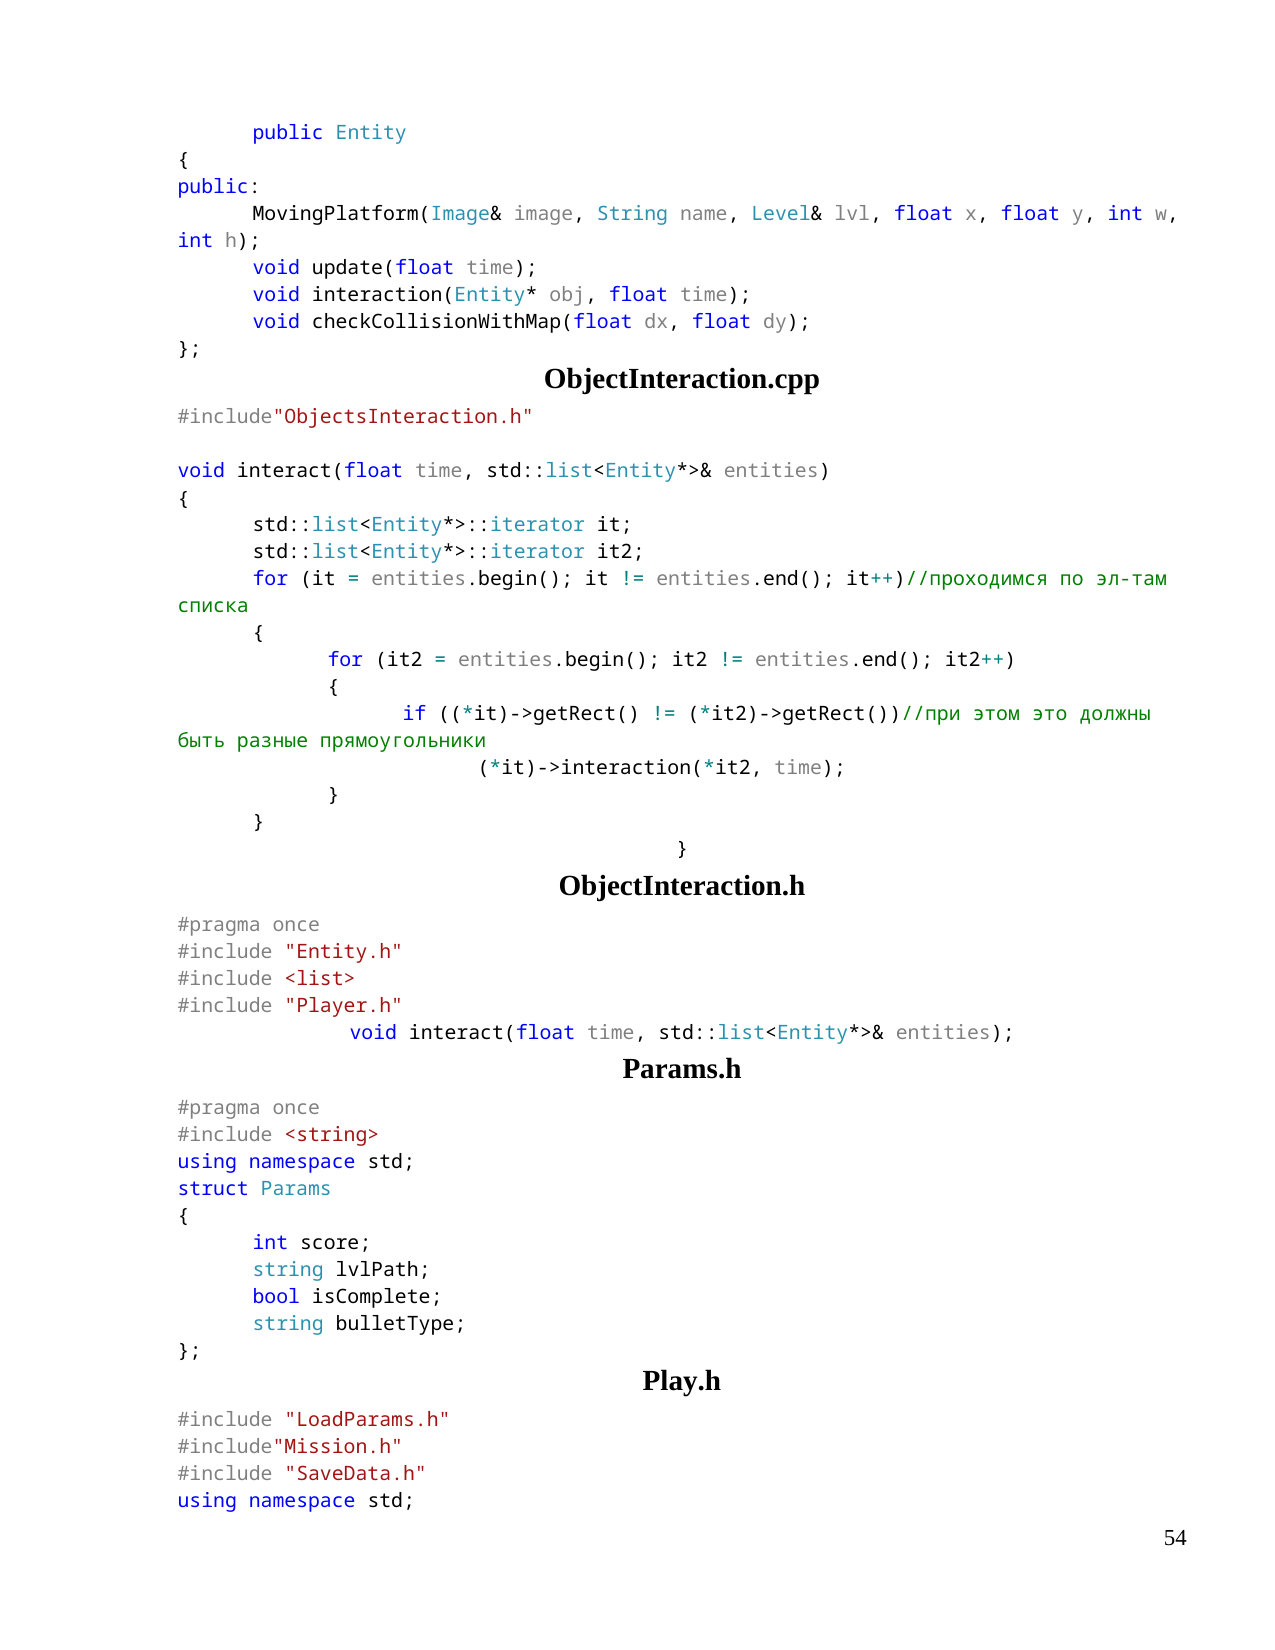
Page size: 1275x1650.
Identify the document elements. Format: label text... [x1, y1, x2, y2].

text #include "Player.h" [177, 991, 1186, 1018]
text if ((*it)->getRect() != (*it2)->getRect())//при этом это должны быть разные прямоугольники [177, 699, 1186, 753]
text bool isComplete; [177, 1282, 1186, 1309]
text void interact(float time, std::list<Entity*>& entities) [177, 457, 1186, 484]
text string lvlPath; [177, 1255, 1186, 1282]
text for (it2 = entities.begin(); it2 != entities.end(); it2++) [177, 646, 1186, 673]
text }; [177, 334, 1186, 361]
text std::list<Entity*>::iterator it; [177, 511, 1186, 538]
text #include <string> [177, 1120, 1186, 1147]
text Play.h [177, 1363, 1186, 1397]
text #pragma once [177, 910, 1186, 937]
text int score; [177, 1228, 1186, 1255]
text void update(float time); [177, 253, 1186, 280]
text ObjectInteraction.h [177, 868, 1186, 902]
text #include "SaveData.h" [177, 1459, 1186, 1486]
text #include "Entity.h" [177, 937, 1186, 964]
text ObjectInteraction.cpp [177, 361, 1186, 394]
text void interaction(Entity* obj, float time); [177, 280, 1186, 307]
text for (it = entities.begin(); it != entities.end(); it++)//проходимся по эл-там списка [177, 565, 1186, 619]
text #include <list> [177, 964, 1186, 991]
text void checkCollisionWithMap(float dx, float dy); [177, 307, 1186, 334]
text { [177, 145, 1186, 172]
text void interact(float time, std::list<Entity*>& entities); [177, 1018, 1186, 1045]
text string bulletType; [177, 1309, 1186, 1336]
text MovingPlatform(Image& image, String name, Level& lvl, float x, float y, int w, int h); [177, 199, 1186, 253]
text (*it)->interaction(*it2, time); [177, 753, 1186, 781]
text } [177, 781, 1186, 807]
text }; [177, 1336, 1186, 1363]
text { [177, 484, 1186, 511]
text std::list<Entity*>::iterator it2; [177, 538, 1186, 565]
text struct Params [177, 1174, 1186, 1201]
text { [177, 619, 1186, 646]
text public Entity [177, 118, 1186, 145]
text #pragma once [177, 1093, 1186, 1120]
text public: [177, 172, 1186, 199]
text { [177, 1201, 1186, 1228]
text #include"Mission.h" [177, 1432, 1186, 1459]
text } [177, 807, 1186, 834]
text } [177, 834, 1186, 861]
text #include "LoadParams.h" [177, 1405, 1186, 1432]
text #include"ObjectsInteraction.h" [177, 403, 1186, 430]
text { [177, 673, 1186, 699]
text using namespace std; [177, 1486, 1186, 1513]
text using namespace std; [177, 1147, 1186, 1174]
text Params.h [177, 1052, 1186, 1085]
